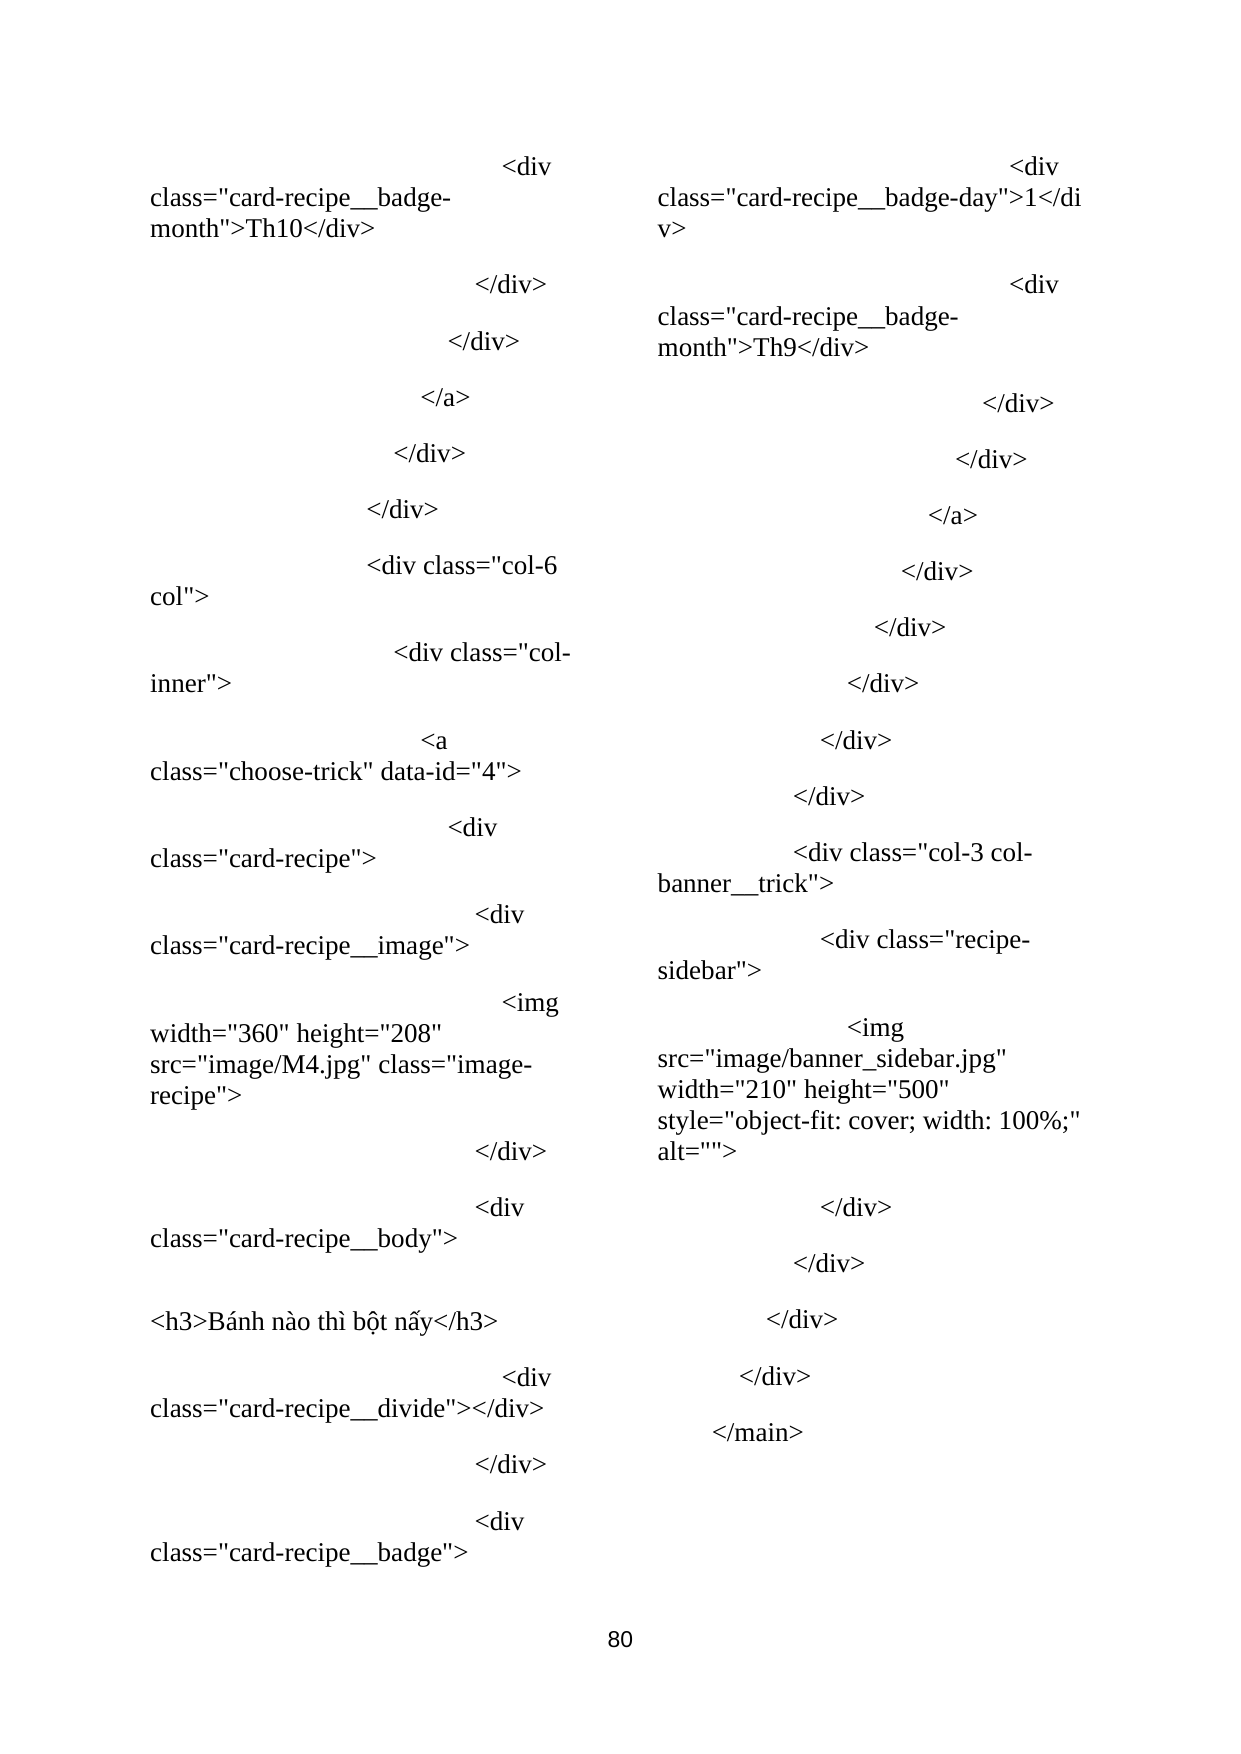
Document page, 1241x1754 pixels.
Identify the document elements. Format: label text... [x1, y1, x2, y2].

text <div class="card-recipe__badge-month">Th10</div> [150, 150, 582, 243]
text <h3>Bánh nào thì bột nấy</h3> [150, 1279, 582, 1336]
text <div class="card-recipe__badge-day">1</div> [657, 150, 1090, 243]
text </div> [657, 1304, 1090, 1335]
text </div> [657, 611, 1090, 643]
text <div class="card-recipe__badge"> [150, 1504, 582, 1567]
text </a> [150, 381, 582, 412]
text </div> [150, 493, 582, 524]
text </div> [657, 780, 1090, 811]
text </div> [657, 387, 1090, 418]
text <div class="card-recipe__badge-month">Th9</div> [657, 268, 1090, 362]
text <div class="card-recipe"> [150, 811, 582, 873]
text <img width="360" height="208" src="image/M4.jpg" class="image-recipe"> [150, 986, 582, 1110]
text <div class="card-recipe__body"> [150, 1191, 582, 1254]
text <div class="col-6 col"> [150, 549, 582, 611]
text <div class="card-recipe__divide"></div> [150, 1361, 582, 1423]
text </div> [657, 724, 1090, 755]
text </div> [150, 268, 582, 299]
text </div> [657, 443, 1090, 474]
text </div> [150, 437, 582, 468]
text </div> [150, 1448, 582, 1479]
text <div class="card-recipe__image"> [150, 898, 582, 961]
text </div> [657, 668, 1090, 699]
text </a> [657, 499, 1090, 530]
text </div> [657, 1360, 1090, 1391]
text <div class="col-inner"> [150, 636, 582, 699]
text <a class="choose-trick" data-id="4"> [150, 724, 582, 786]
text </div> [657, 1247, 1090, 1279]
text </div> [150, 1135, 582, 1166]
text </div> [657, 1191, 1090, 1222]
text <img src="image/banner_sidebar.jpg" width="210" height="500" style="object-fit: cover; width: 100%;" alt=""> [657, 1011, 1090, 1166]
text </main> [657, 1416, 1090, 1447]
text <div class="col-3 col-banner__trick"> [657, 836, 1090, 898]
text <div class="recipe-sidebar"> [657, 923, 1090, 986]
text </div> [657, 555, 1090, 586]
text </div> [150, 324, 582, 356]
